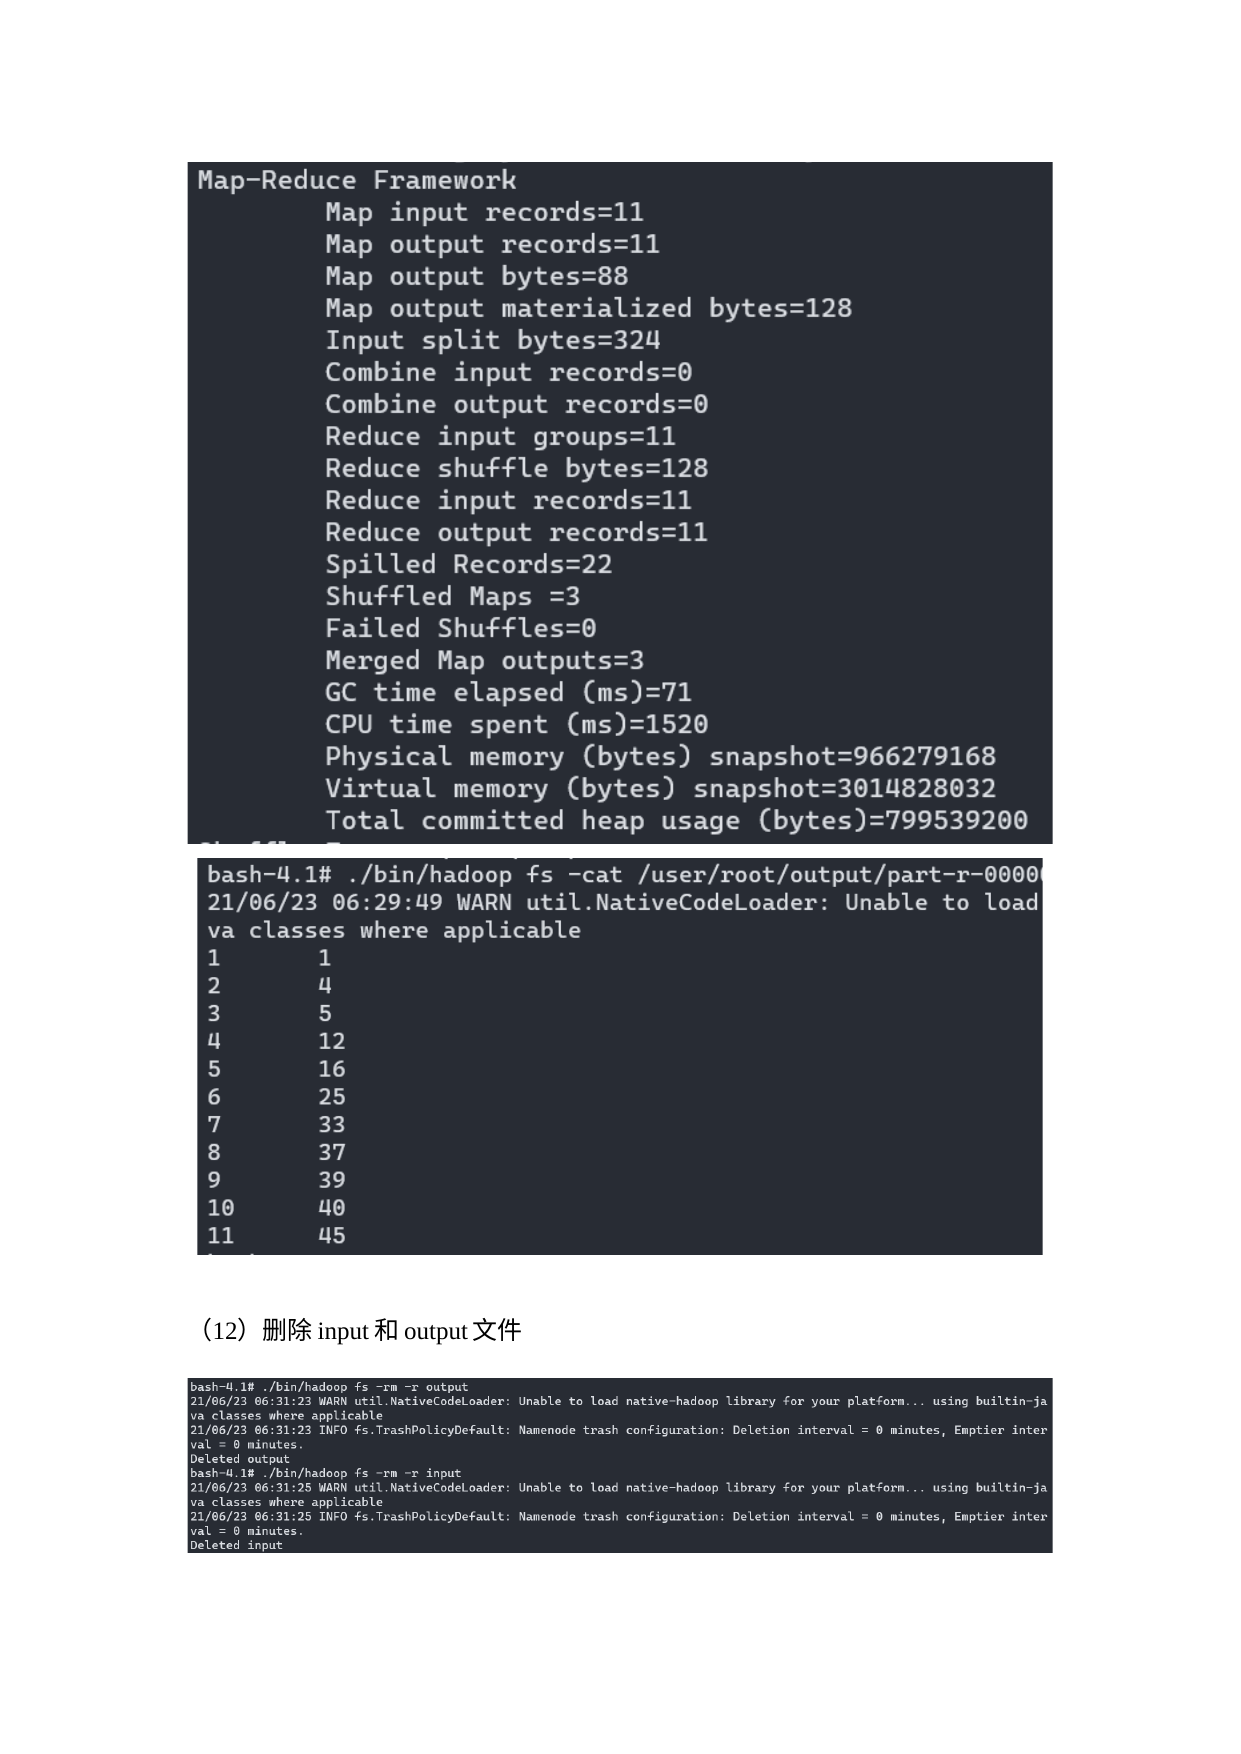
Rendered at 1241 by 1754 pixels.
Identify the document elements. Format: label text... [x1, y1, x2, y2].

picture [187, 1378, 1053, 1553]
text （12）删除input和output文件 [187, 1296, 1053, 1361]
picture [197, 858, 1043, 1255]
picture [187, 162, 1053, 844]
